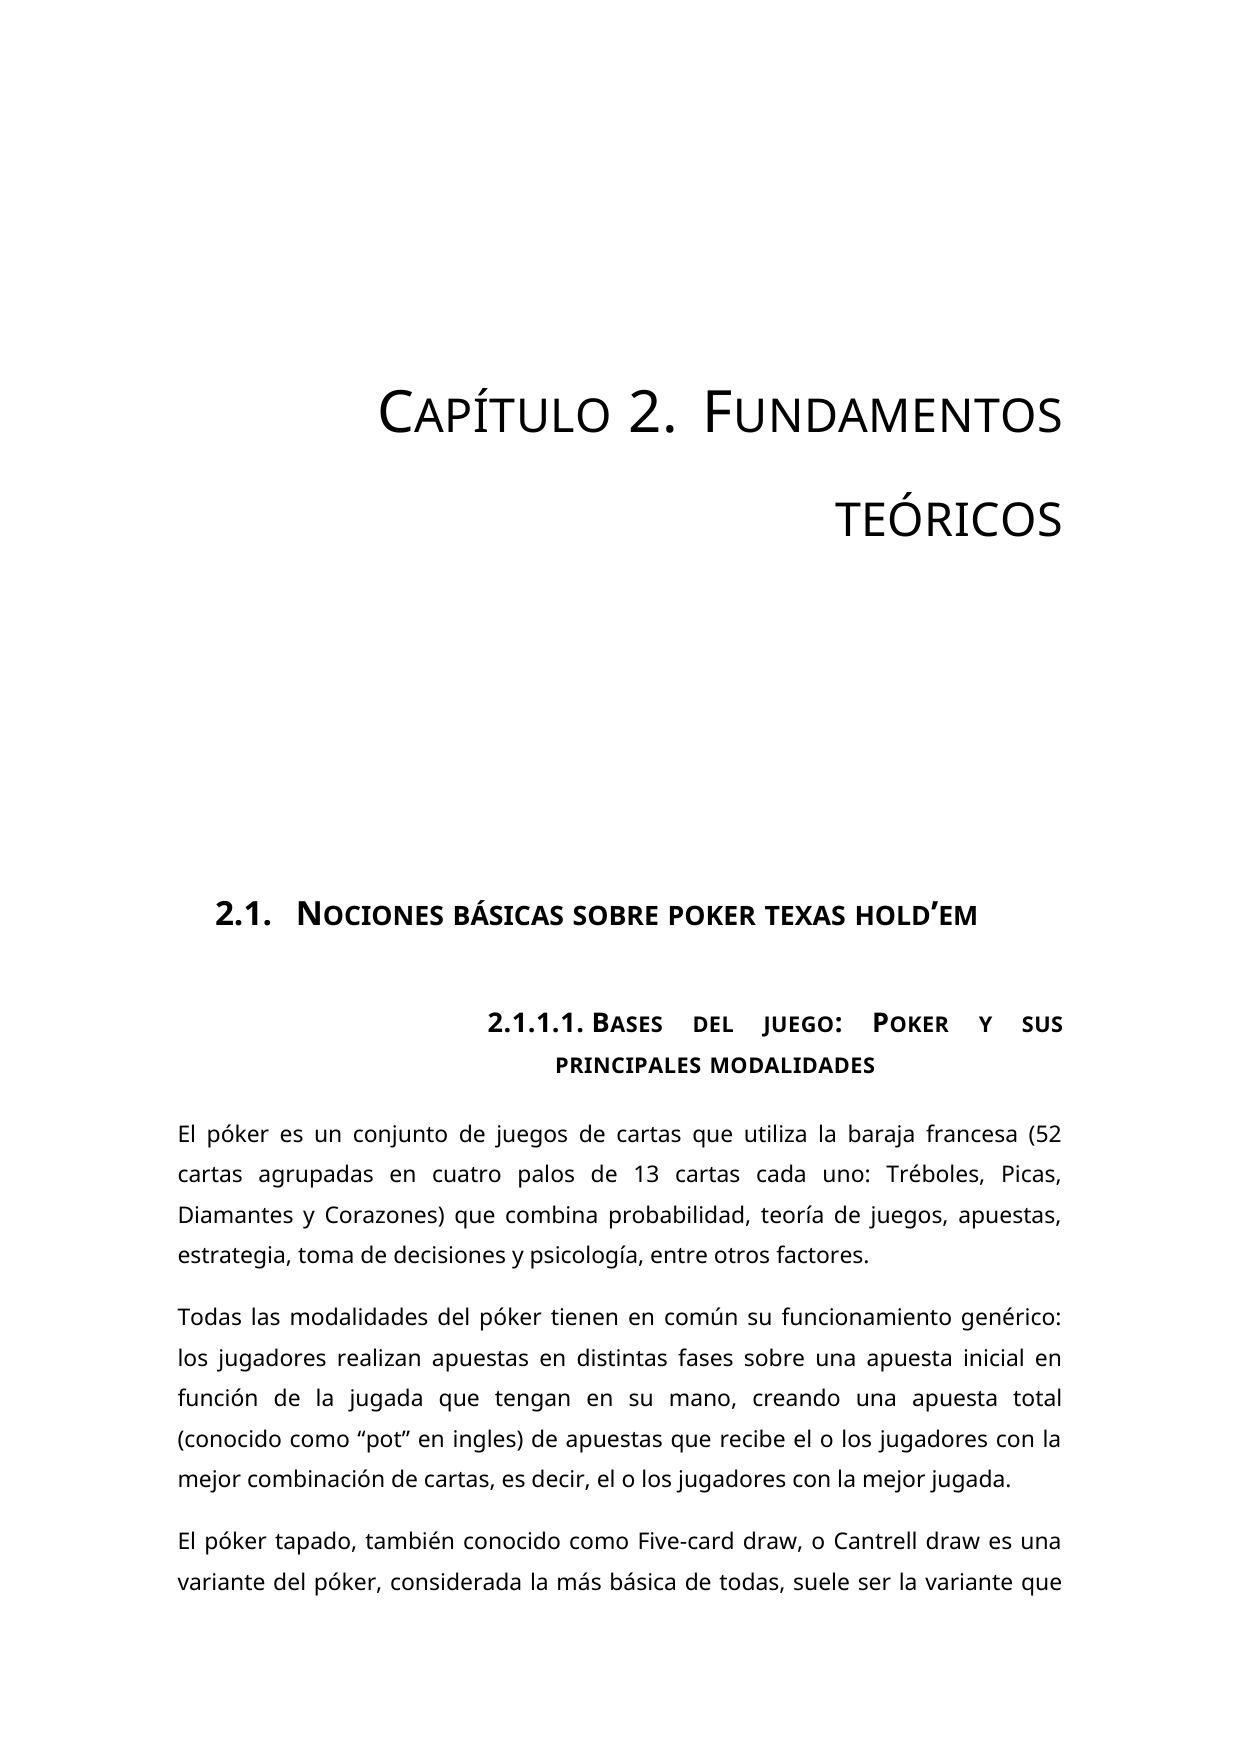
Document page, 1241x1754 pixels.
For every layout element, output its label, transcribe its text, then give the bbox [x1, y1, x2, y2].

subtitle Bases del juego: Poker y sus principales modalidades [487, 1003, 1063, 1082]
text Todas las modalidades del póker tienen en común su funcionamiento genérico: los jugadores realizan apuestas en distintas fases sobre una apuesta inicial en función de la jugada que tengan en su mano, creando una apuesta total (conocido como “pot” en ingles) de apuestas que recibe el o los jugadores con la mejor combinación de cartas, es decir, el o los jugadores con la mejor jugada. [177, 1301, 1063, 1495]
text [177, 1525, 1063, 1597]
subtitle Nociones básicas sobre poker texas hold’em [215, 889, 1063, 935]
subtitle Fundamentos teóricos [177, 370, 1063, 553]
text El póker es un conjunto de juegos de cartas que utiliza la baraja francesa (52 cartas agrupadas en cuatro palos de 13 cartas cada uno: Tréboles, Picas, Diamantes y Corazones) que combina probabilidad, teoría de juegos, apuestas, estrategia, toma de decisiones y psicología, entre otros factores. [177, 1118, 1063, 1271]
